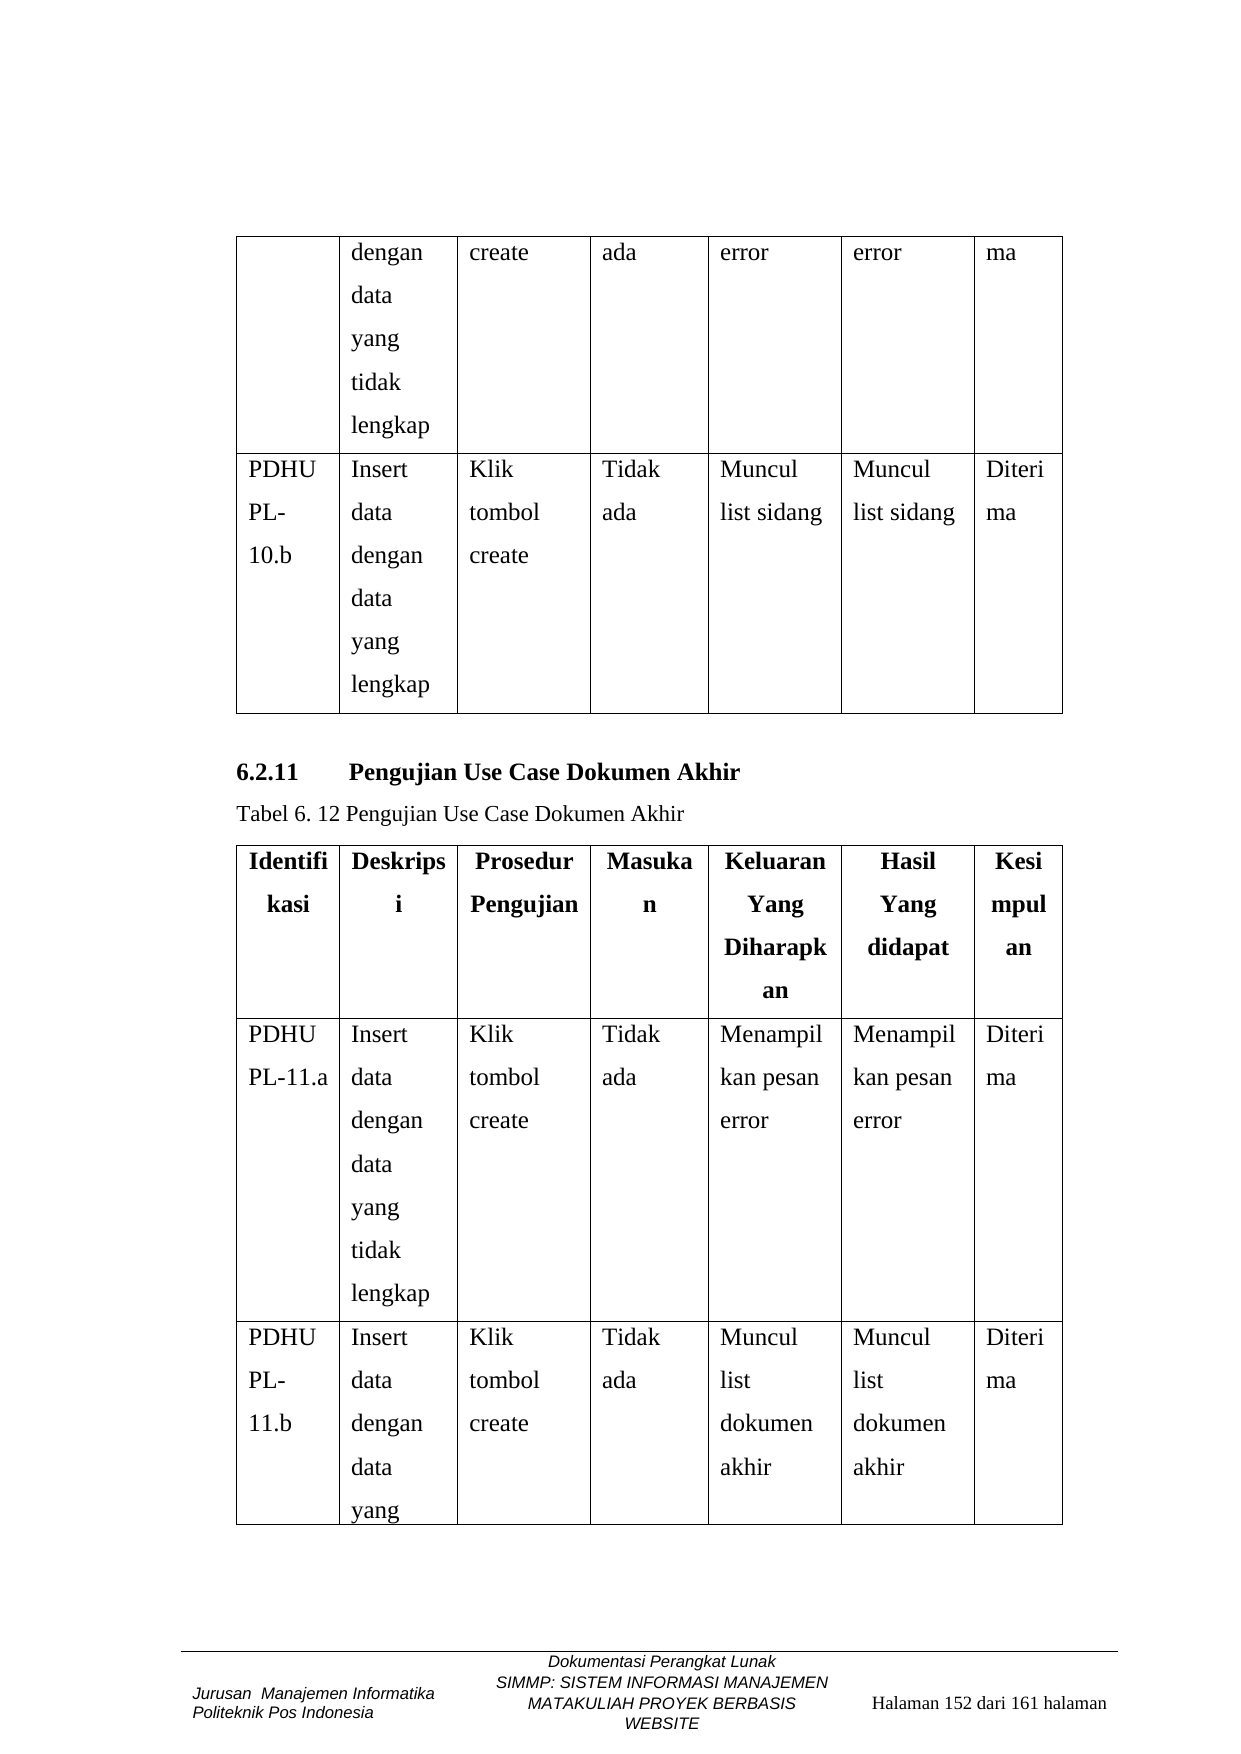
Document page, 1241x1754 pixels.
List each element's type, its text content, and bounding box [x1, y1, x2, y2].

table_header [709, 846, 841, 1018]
text Tabel 6. 12 Pengujian Use Case Dokumen Akhir [236, 800, 1063, 826]
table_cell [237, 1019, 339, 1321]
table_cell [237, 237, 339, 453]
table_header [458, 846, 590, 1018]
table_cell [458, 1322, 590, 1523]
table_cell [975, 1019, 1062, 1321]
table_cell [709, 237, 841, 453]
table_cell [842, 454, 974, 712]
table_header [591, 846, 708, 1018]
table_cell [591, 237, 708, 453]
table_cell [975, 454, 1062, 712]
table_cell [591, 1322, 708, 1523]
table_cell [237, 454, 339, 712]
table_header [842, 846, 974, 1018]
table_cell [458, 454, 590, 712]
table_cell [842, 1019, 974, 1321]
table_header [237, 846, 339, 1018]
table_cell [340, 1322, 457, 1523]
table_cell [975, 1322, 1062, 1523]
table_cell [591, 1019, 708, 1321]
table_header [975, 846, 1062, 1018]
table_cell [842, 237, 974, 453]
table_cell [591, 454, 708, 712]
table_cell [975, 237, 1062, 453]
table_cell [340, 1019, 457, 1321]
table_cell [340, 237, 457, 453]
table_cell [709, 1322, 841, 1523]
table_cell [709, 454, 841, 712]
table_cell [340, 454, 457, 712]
subtitle Pengujian Use Case Dokumen Akhir [236, 757, 1063, 785]
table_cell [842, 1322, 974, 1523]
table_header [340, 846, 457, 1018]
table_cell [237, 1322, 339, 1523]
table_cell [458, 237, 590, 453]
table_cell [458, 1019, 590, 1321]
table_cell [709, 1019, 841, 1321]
